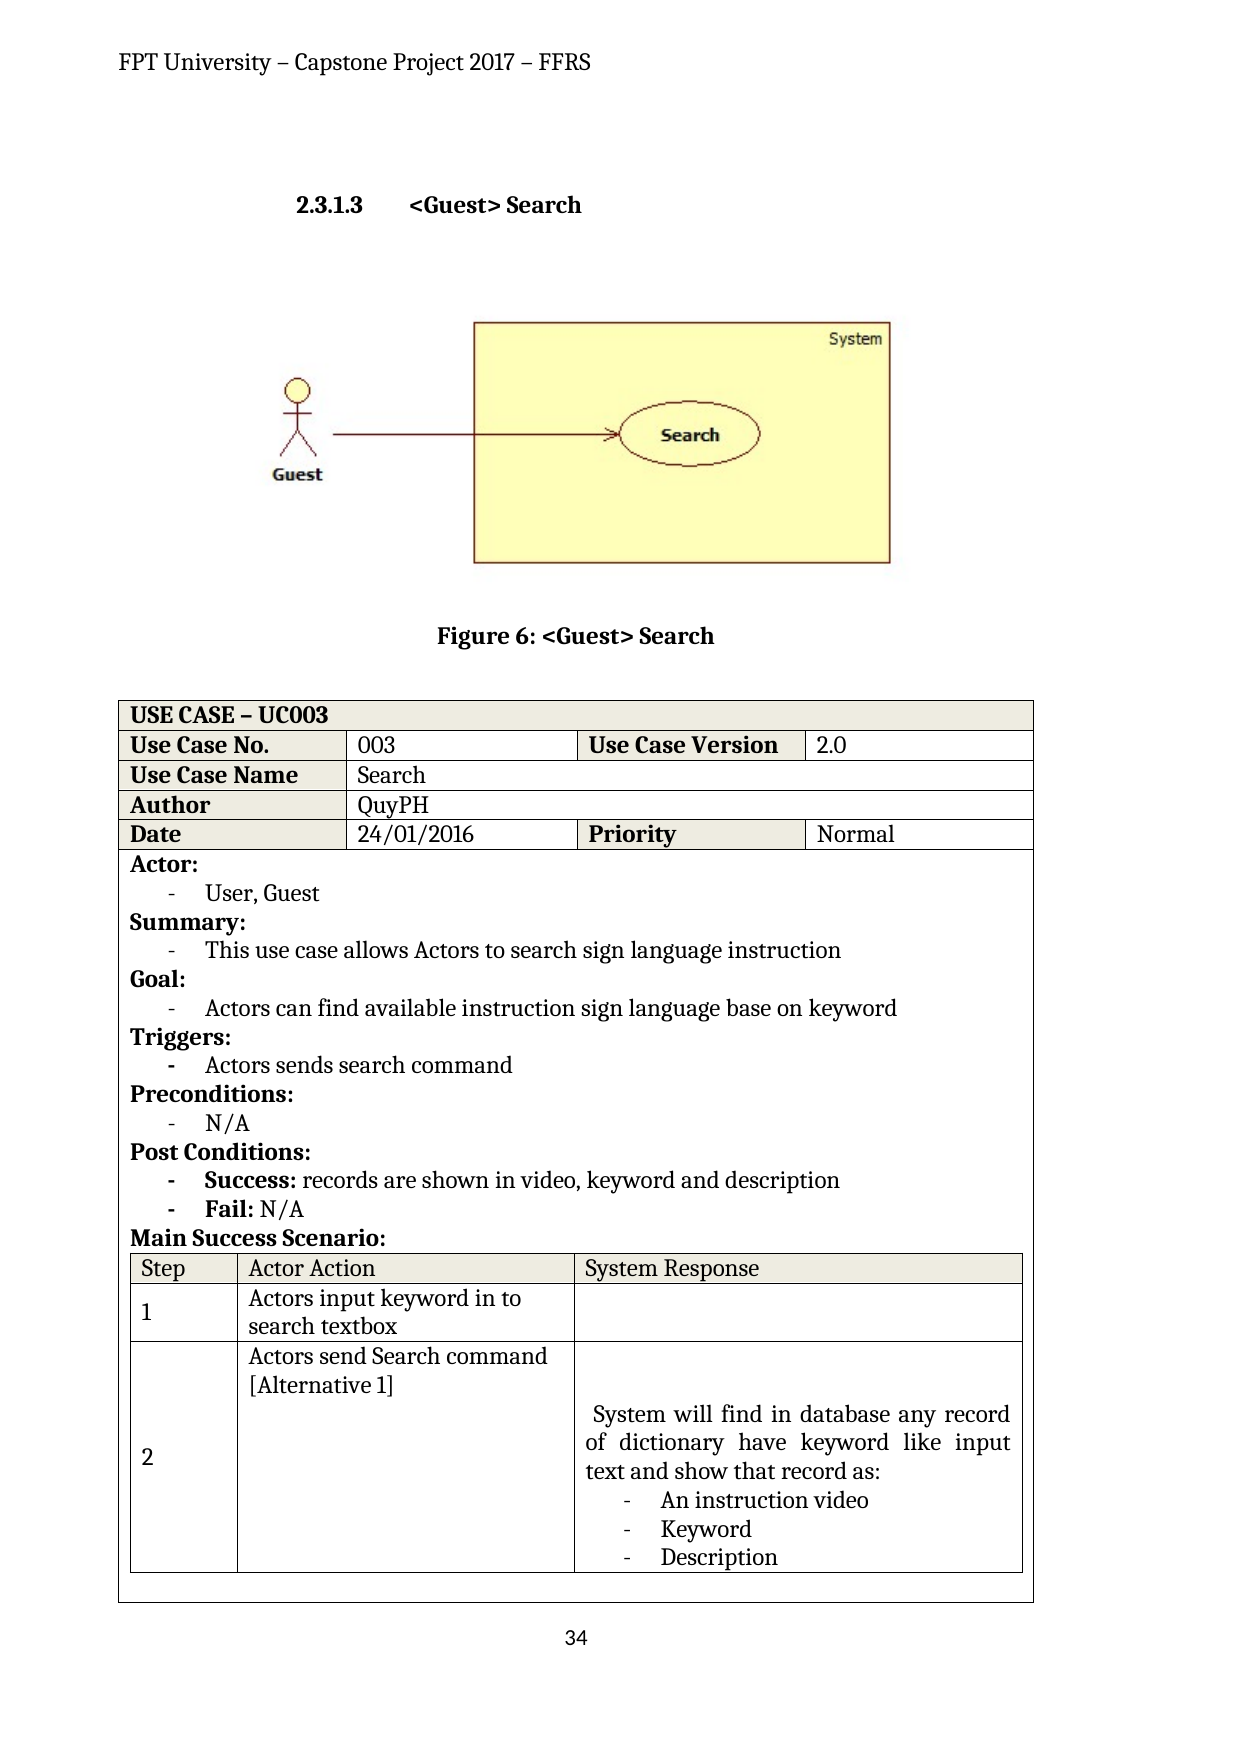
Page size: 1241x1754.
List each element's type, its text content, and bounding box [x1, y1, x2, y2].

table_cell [119, 850, 1033, 1602]
table_cell Date [119, 820, 346, 849]
text Figure 6: <Guest> Search [118, 622, 1033, 650]
table_cell Priority [578, 820, 805, 849]
table_cell Use Case Version [578, 731, 805, 760]
subtitle <Guest> Search [296, 191, 1033, 220]
table_cell Author [119, 791, 346, 819]
table_header USE CASE – UC003 [119, 701, 1033, 730]
table_cell Use Case Name [119, 761, 346, 789]
table_cell 2.0 [806, 731, 1033, 760]
table_cell 003 [347, 731, 577, 760]
table_cell 24/01/2016 [347, 820, 577, 849]
table_cell QuyPH [347, 791, 1033, 819]
table_cell Use Case No. [119, 731, 346, 760]
picture [232, 292, 920, 594]
table_cell Normal [806, 820, 1033, 849]
table_cell Search [347, 761, 1033, 789]
